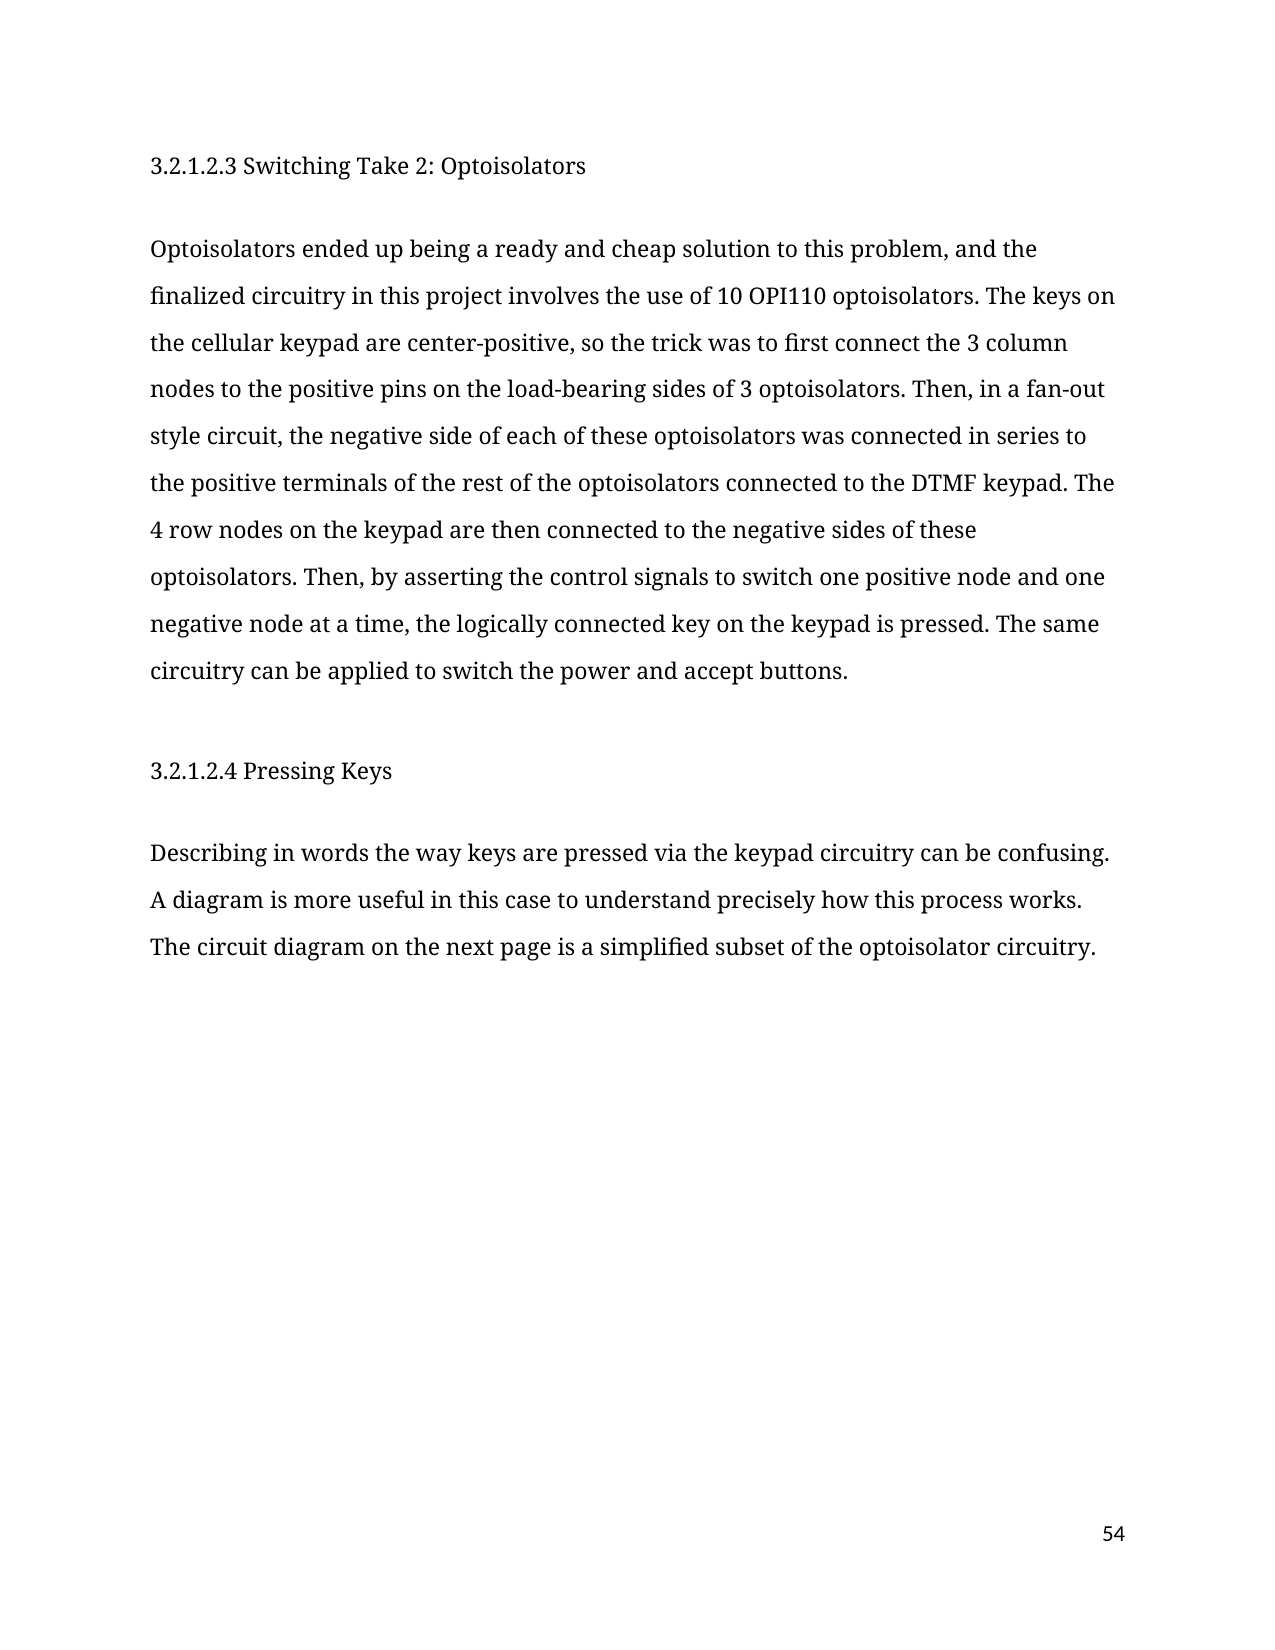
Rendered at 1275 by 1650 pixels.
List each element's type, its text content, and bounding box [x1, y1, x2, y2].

subtitle 3.2.1.2.3 Switching Take 2: Optoisolators [150, 150, 1125, 181]
text Optoisolators ended up being a ready and cheap solution to this problem, and the finalized circuitry in this project involves the use of 10 OPI110 optoisolators. The keys on the cellular keypad are center-positive, so the trick was to first connect the 3 column nodes to the positive pins on the load-bearing sides of 3 optoisolators. Then, in a fan-out style circuit, the negative side of each of these optoisolators was connected in series to the positive terminals of the rest of the optoisolators connected to the DTMF keypad. The 4 row nodes on the keypad are then connected to the negative sides of these optoisolators. Then, by asserting the control signals to switch one positive node and one negative node at a time, the logically connected key on the keypad is pressed. The same circuitry can be applied to switch the power and accept buttons. [150, 233, 1125, 686]
subtitle 3.2.1.2.4 Pressing Keys [150, 754, 1125, 786]
text Describing in words the way keys are pressed via the keypad circuitry can be confusing. A diagram is more useful in this case to understand precisely how this process works. The circuit diagram on the next page is a simplified subset of the optoisolator circuitry. [150, 837, 1125, 962]
